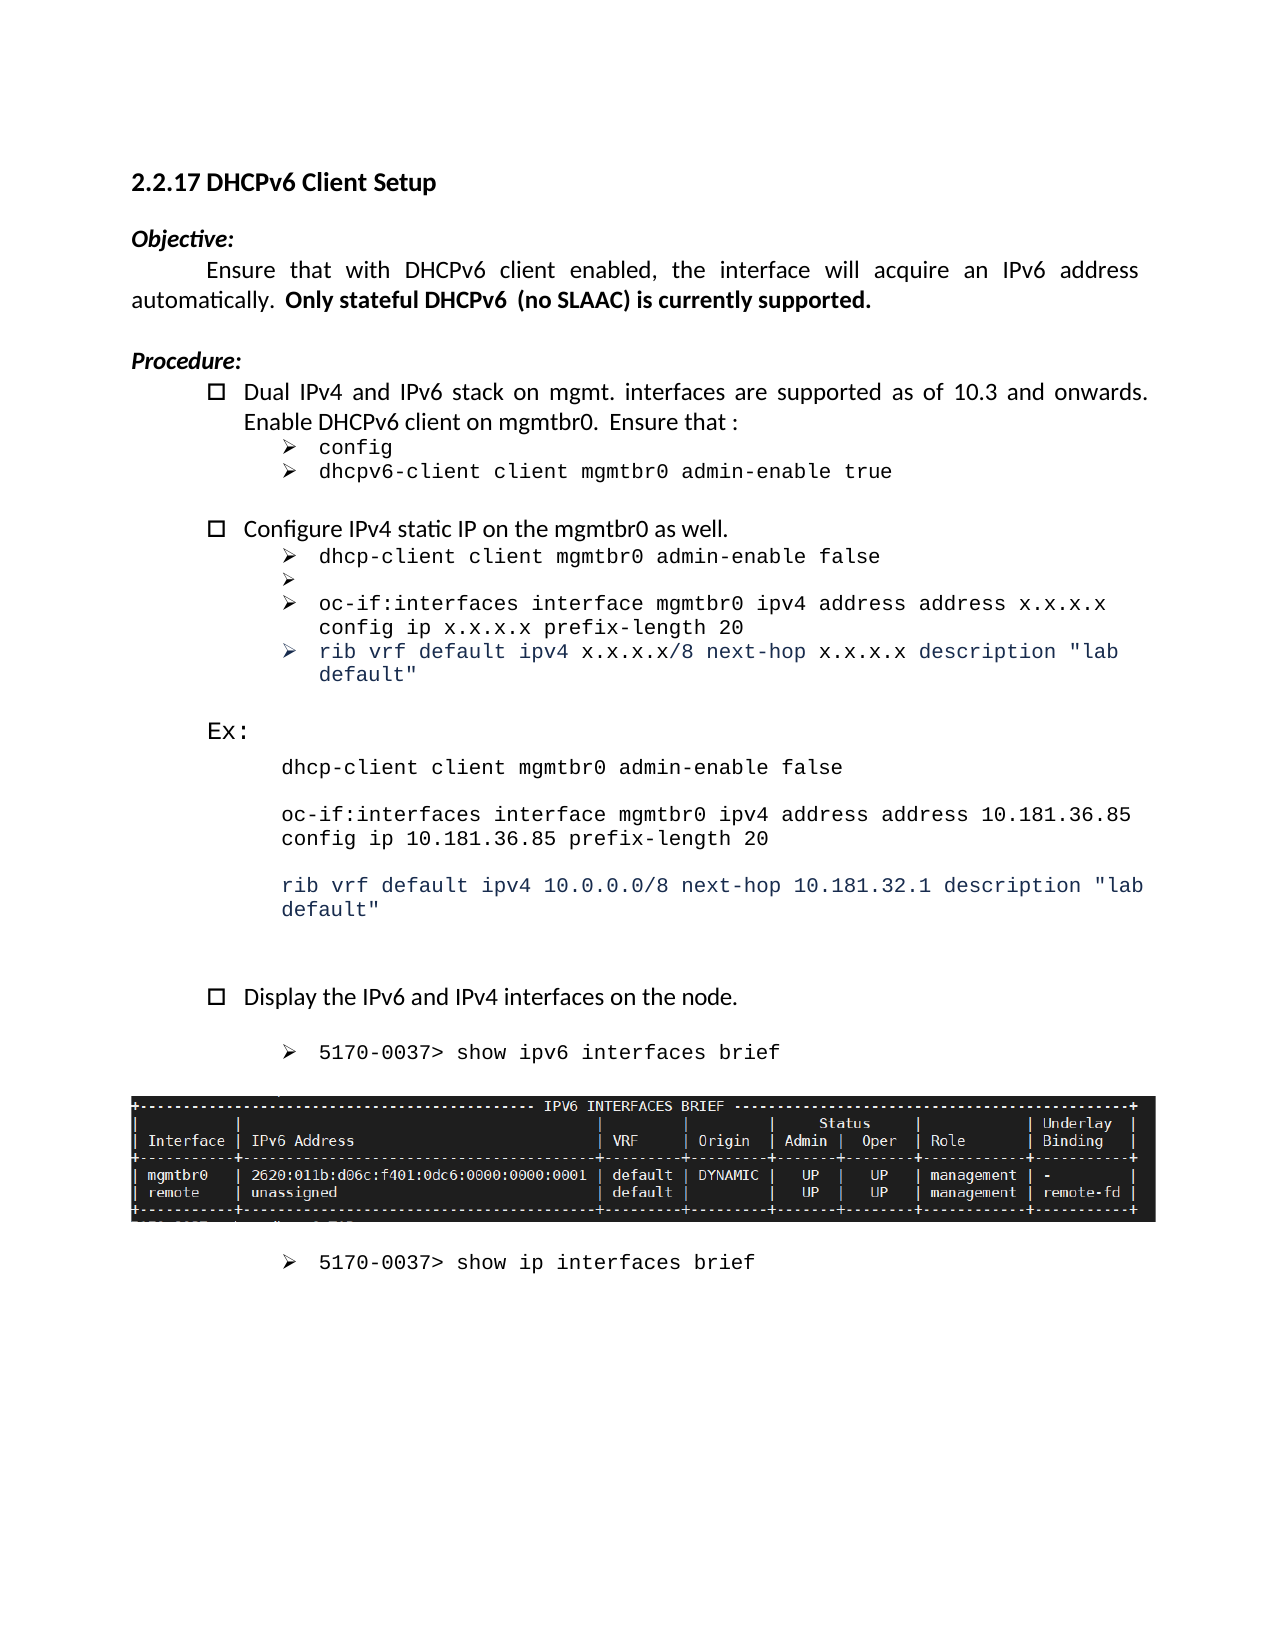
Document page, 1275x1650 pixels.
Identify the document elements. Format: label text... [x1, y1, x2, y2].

text oc-if:interfaces interface mgmtbr0 ipv4 address address 10.181.36.85 config ip 10.181.36.85 prefix-length 20 [281, 804, 1200, 852]
list Dual IPv4 and IPv6 stack on mgmt. interfaces are supported as of 10.3 and onwards. Enable DHCPv6 client on mgmtbr0. Ensure that : [206, 376, 1154, 437]
text Procedure: [131, 345, 1275, 376]
text dhcp-client client mgmtbr0 admin-enable false [281, 757, 1275, 781]
list Display the IPv6 and IPv4 interfaces on the node. [206, 981, 1275, 1012]
list 5170-0037> show ip interfaces brief [281, 1252, 1275, 1276]
list rib vrf default ipv4 x.x.x.x/8 next-hop x.x.x.x description "lab default" [281, 641, 1119, 688]
text Ex: [0, 718, 251, 747]
text Ensure that with DHCPv6 client enabled, the interface will acquire an IPv6 address automatically. Only stateful DHCPv6 (no SLAAC) is currently supported. [131, 254, 1275, 315]
list config [281, 437, 1275, 461]
list Configure IPv4 static IP on the mgmtbr0 as well. [206, 513, 1275, 543]
list dhcpv6-client client mgmtbr0 admin-enable true [281, 461, 1275, 484]
subtitle DHCPv6 Client Setup [131, 166, 1275, 198]
list dhcp-client client mgmtbr0 admin-enable false [281, 543, 1275, 568]
text Objective: [131, 223, 1275, 254]
text rib vrf default ipv4 10.0.0.0/8 next-hop 10.181.32.1 description "lab default" [281, 875, 1200, 923]
picture [131, 1096, 1156, 1222]
list oc-if:interfaces interface mgmtbr0 ipv4 address address x.x.x.x config ip x.x.x.x prefix-length 20 [281, 593, 1107, 641]
list 5170-0037> show ipv6 interfaces brief [281, 1042, 1275, 1066]
